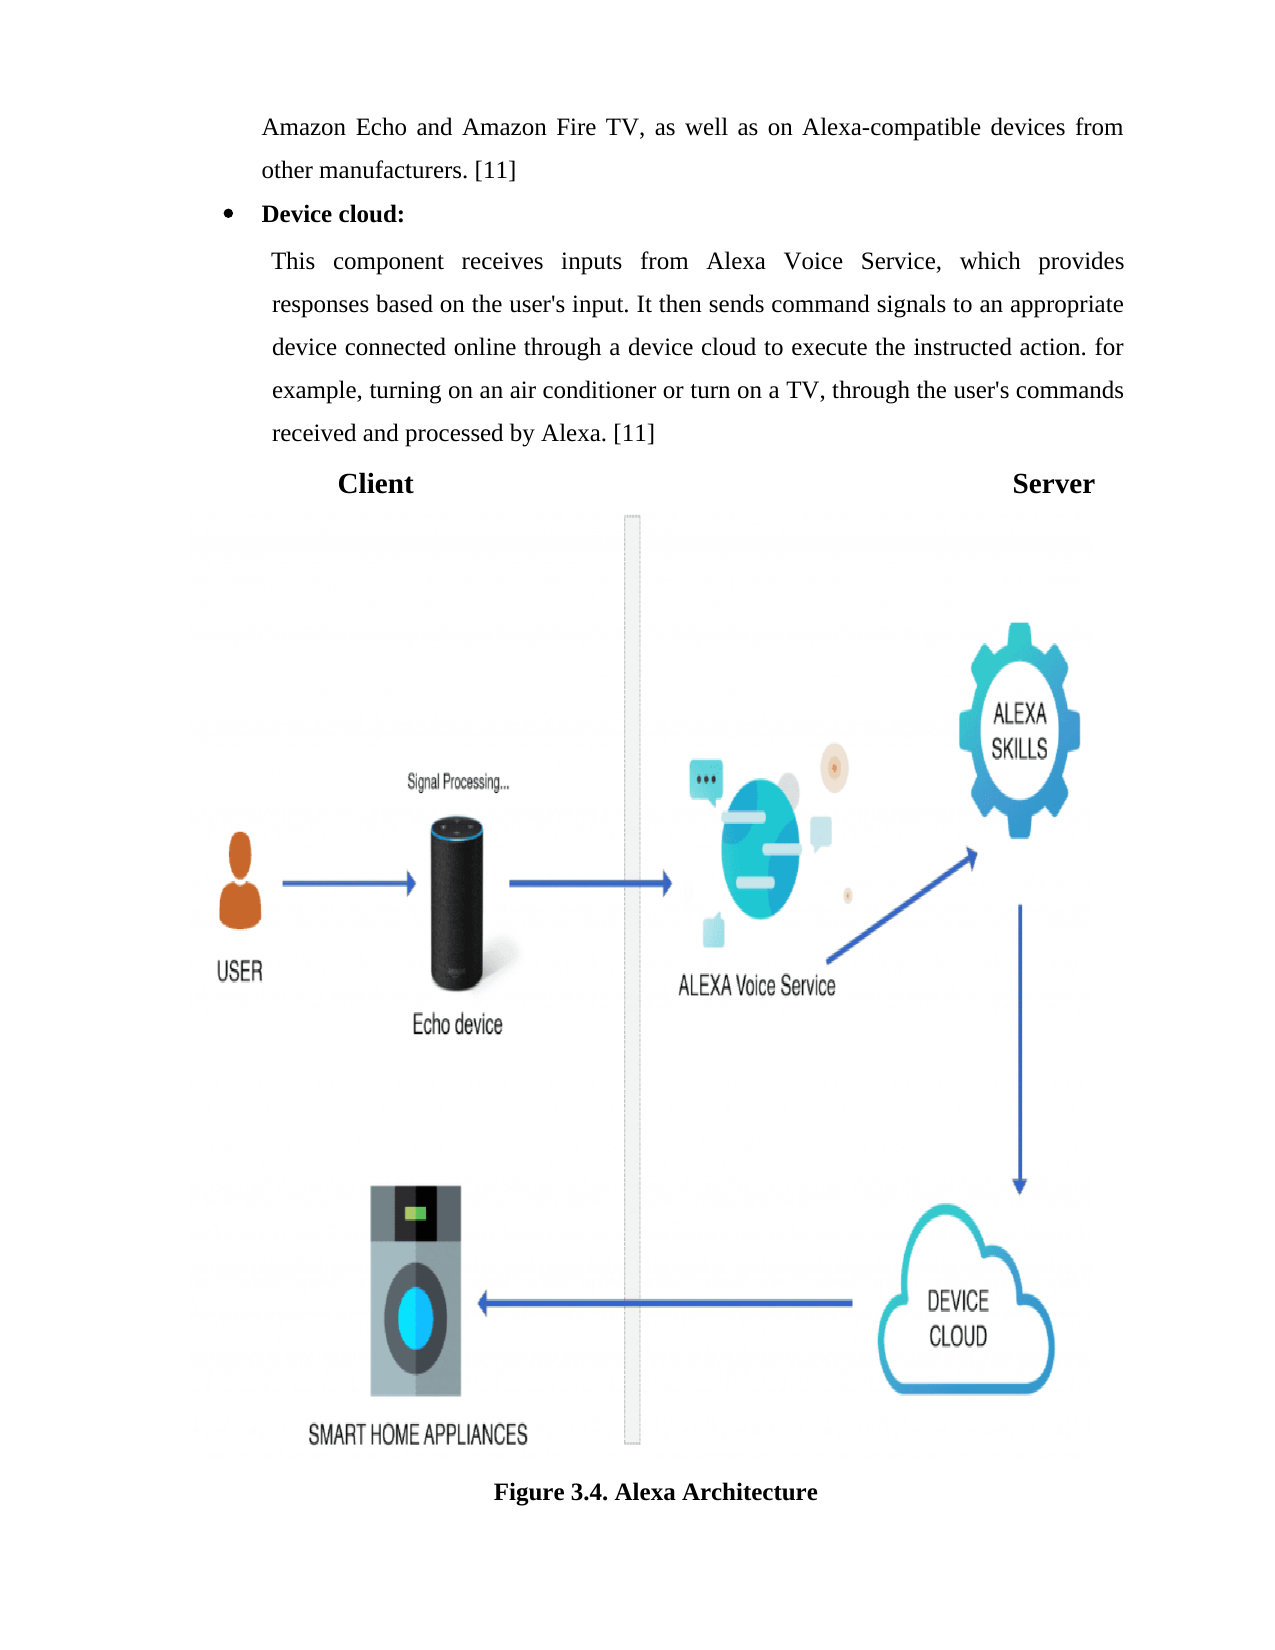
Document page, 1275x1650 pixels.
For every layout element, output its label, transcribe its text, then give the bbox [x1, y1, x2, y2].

picture [187, 513, 1124, 1459]
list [224, 112, 1125, 184]
list Device cloud: [224, 199, 1125, 227]
text This component receives inputs from Alexa Voice Service, which provides responses based on the user's input. It then sends command signals to an appropriate device connected online through a device cloud to execute the instructed action. for example, turning on an air conditioner or turn on a TV, through the user's commands received and processed by Alexa. [11] [271, 246, 1125, 447]
text Figure 3.4. Alexa Architecture [186, 1477, 1125, 1506]
